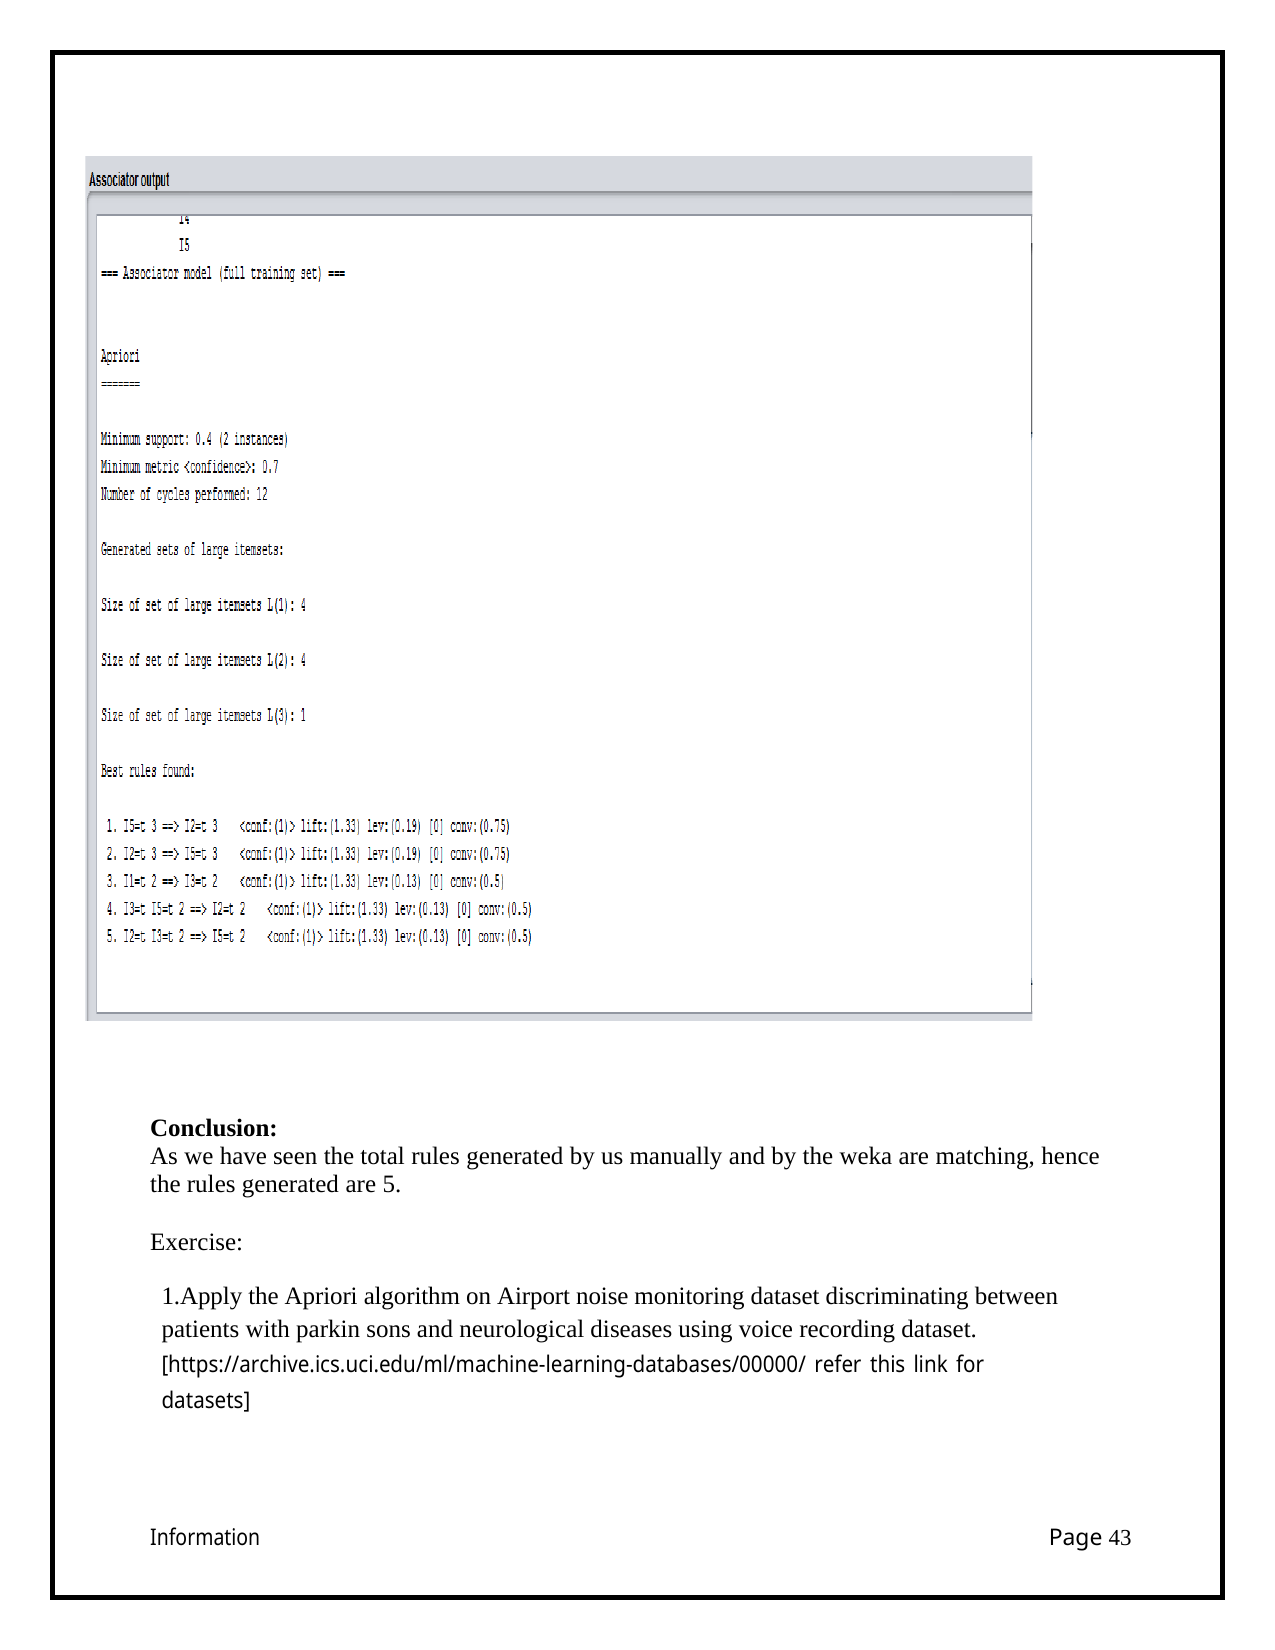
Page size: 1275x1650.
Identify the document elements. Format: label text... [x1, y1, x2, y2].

text Exercise: [150, 1227, 1204, 1256]
text As we have seen the total rules generated by us manually and by the weka are matching, hence the rules generated are 5. [150, 1142, 1108, 1198]
text 1.Apply the Apriori algorithm on Airport noise monitoring dataset discriminating between patients with parkin sons and neurological diseases using voice recording dataset. [https://archive.ics.uci.edu/ml/machine-learning-databases/00000/ refer this link for datasets] [161, 1281, 1059, 1416]
subtitle Conclusion: [150, 1113, 1204, 1142]
picture [85, 156, 1033, 1021]
